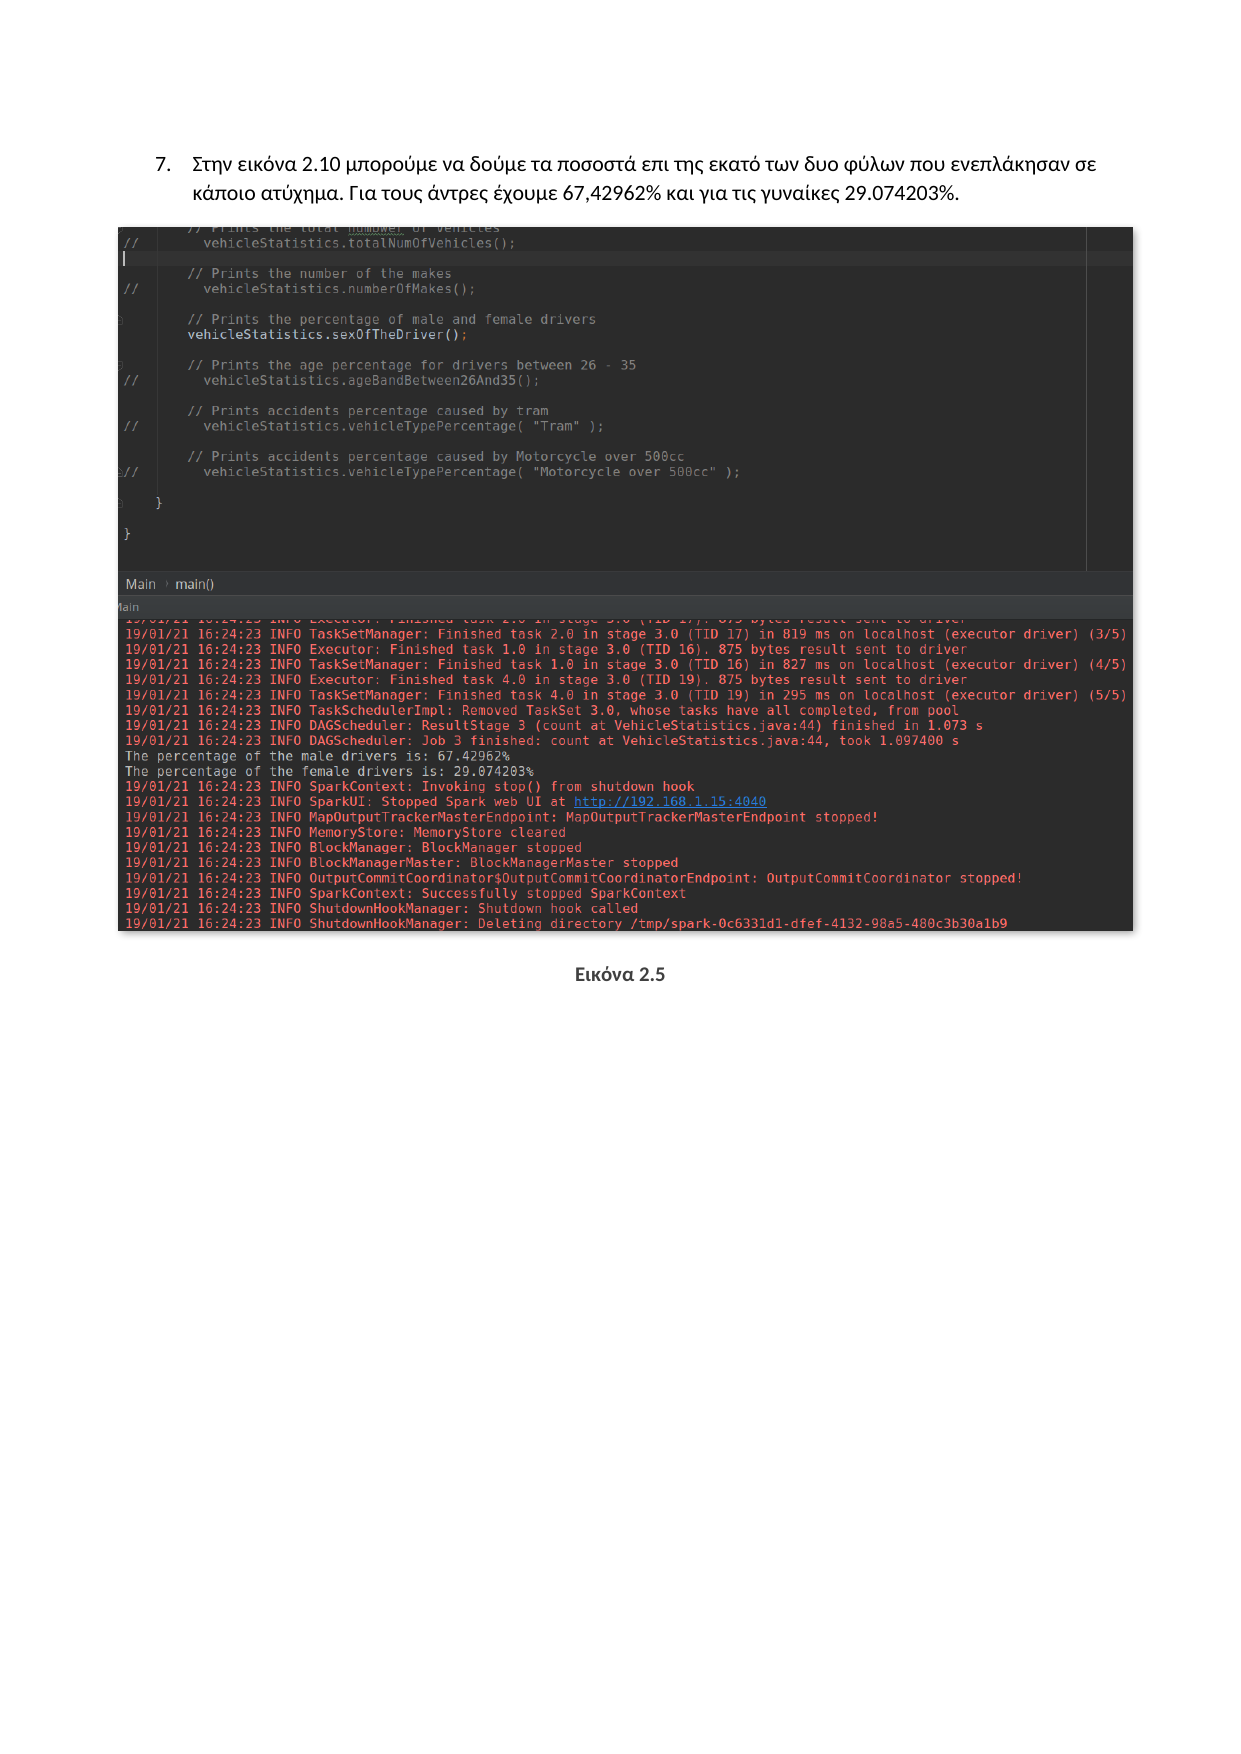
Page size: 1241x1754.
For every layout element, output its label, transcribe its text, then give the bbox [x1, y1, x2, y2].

picture [118, 227, 1133, 931]
text Εικόνα 2.10 [112, 961, 1128, 987]
list Στην εικόνα 2.10 μπορούμε να δούμε τα ποσοστά επι της εκατό των δυο φύλων που ενεπλάκησαν σε κάποιο ατύχημα. Για τους άντρες έχουμε 67,42962% και για τις γυναίκες 29.074203%. [155, 150, 1128, 206]
